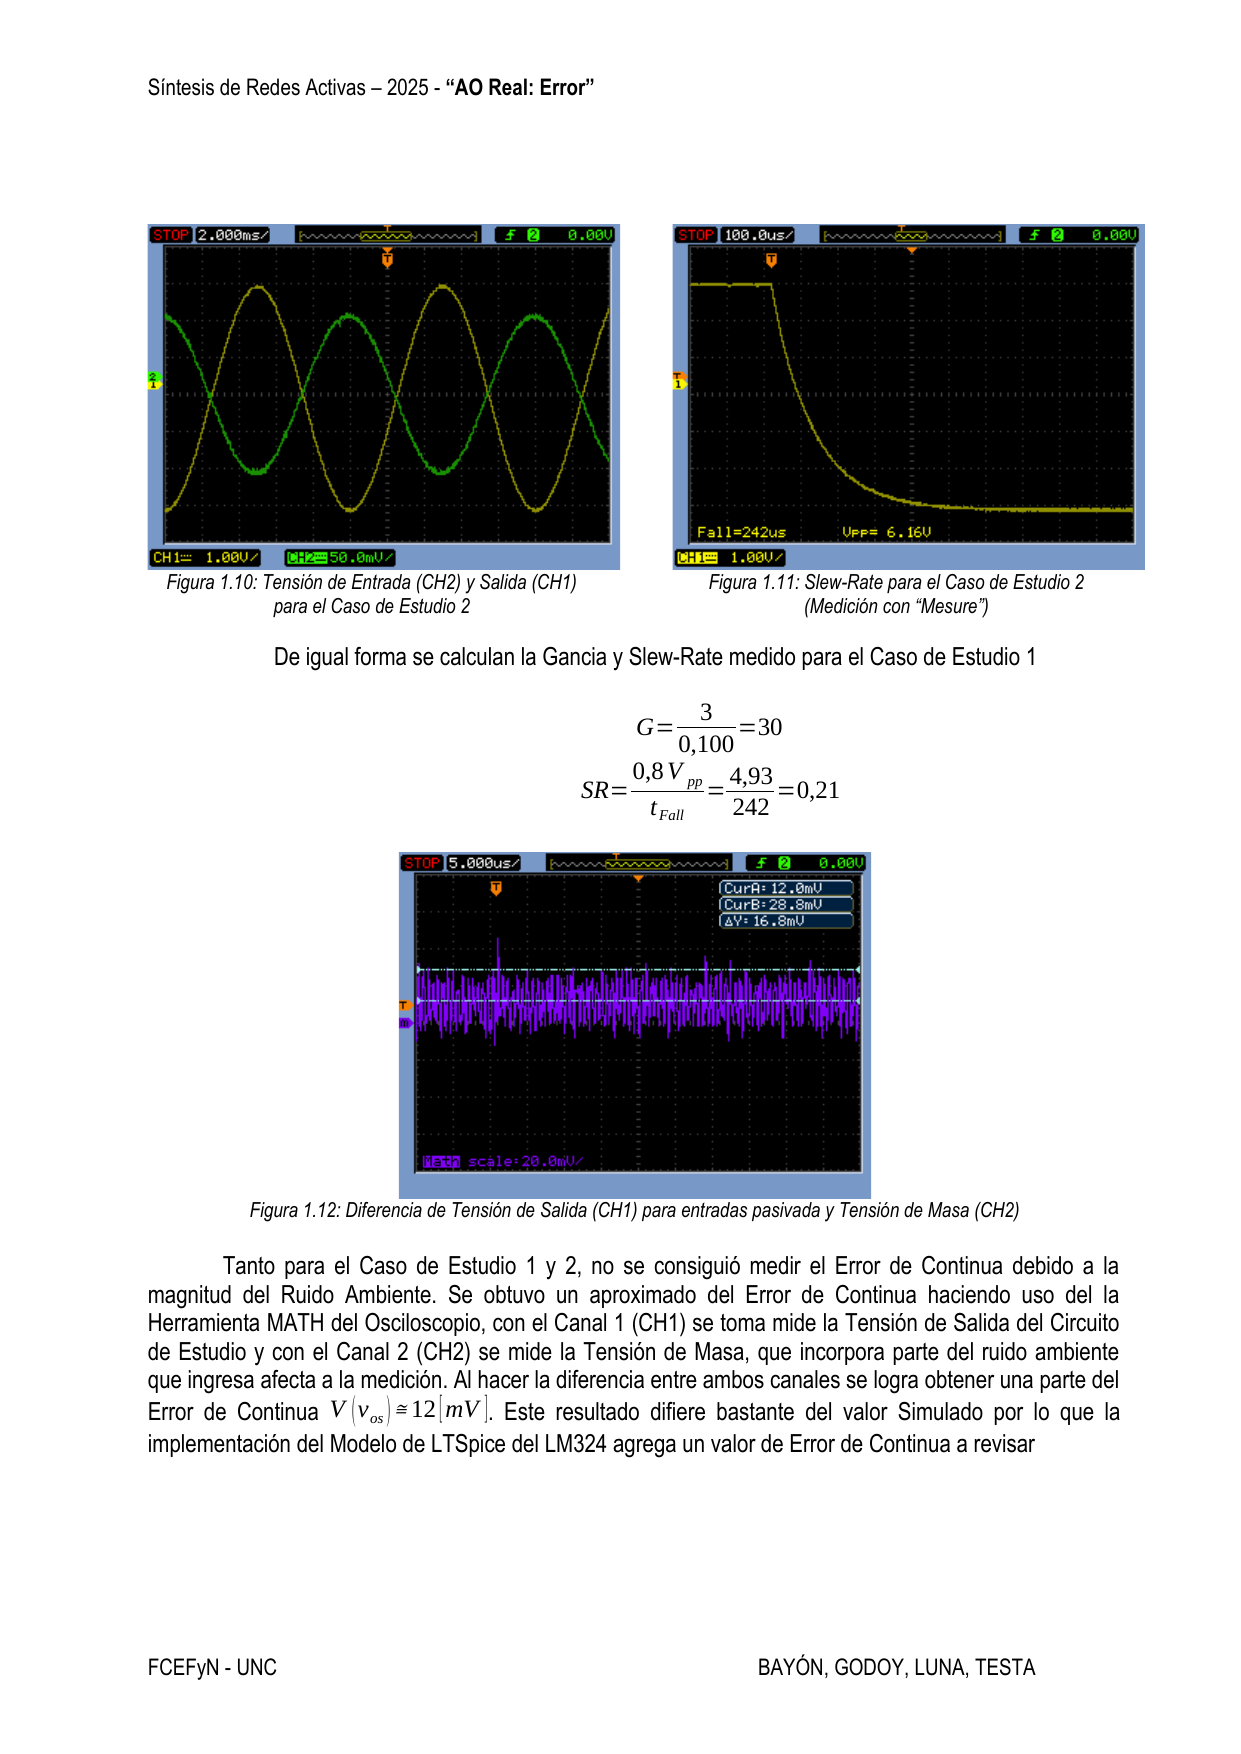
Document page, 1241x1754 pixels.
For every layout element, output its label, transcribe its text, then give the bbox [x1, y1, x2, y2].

text Tanto para el Caso de Estudio 1 y 2, no se consiguió medir el Error de Continua debido a la magnitud del Ruido Ambiente. Se obtuvo un aproximado del Error de Continua haciendo uso del la Herramienta MATH del Osciloscopio, con el Canal 1 (CH1) se toma mide la Tensión de Salida del Circuito de Estudio y con el Canal 2 (CH2) se mide la Tensión de Masa, que incorpora parte del ruido ambiente que ingresa afecta a la medición. Al hacer la diferencia entre ambos canales se logra obtener una parte del Error de Continua . Este resultado difiere bastante del valor Simulado por lo que la implementación del Modelo de LTSpice del LM324 agrega un valor de Error de Continua a revisar [148, 1251, 1122, 1457]
picture [672, 224, 1145, 570]
text Figura 1.11: Slew-Rate para el Caso de Estudio 2 (Medición con “Mesure”) [672, 570, 1122, 618]
picture [147, 224, 621, 570]
picture [398, 852, 872, 1199]
text Figura 1.10: Tensión de Entrada (CH2) y Salida (CH1) para el Caso de Estudio 2 [148, 570, 597, 618]
text De igual forma se calculan la Gancia y Slew-Rate medido para el Caso de Estudio 1 [223, 642, 1122, 670]
text Figura 1.12: Diferencia de Tensión de Salida (CH1) para entradas pasivada y Tensión de Masa (CH2) [148, 1198, 1122, 1222]
